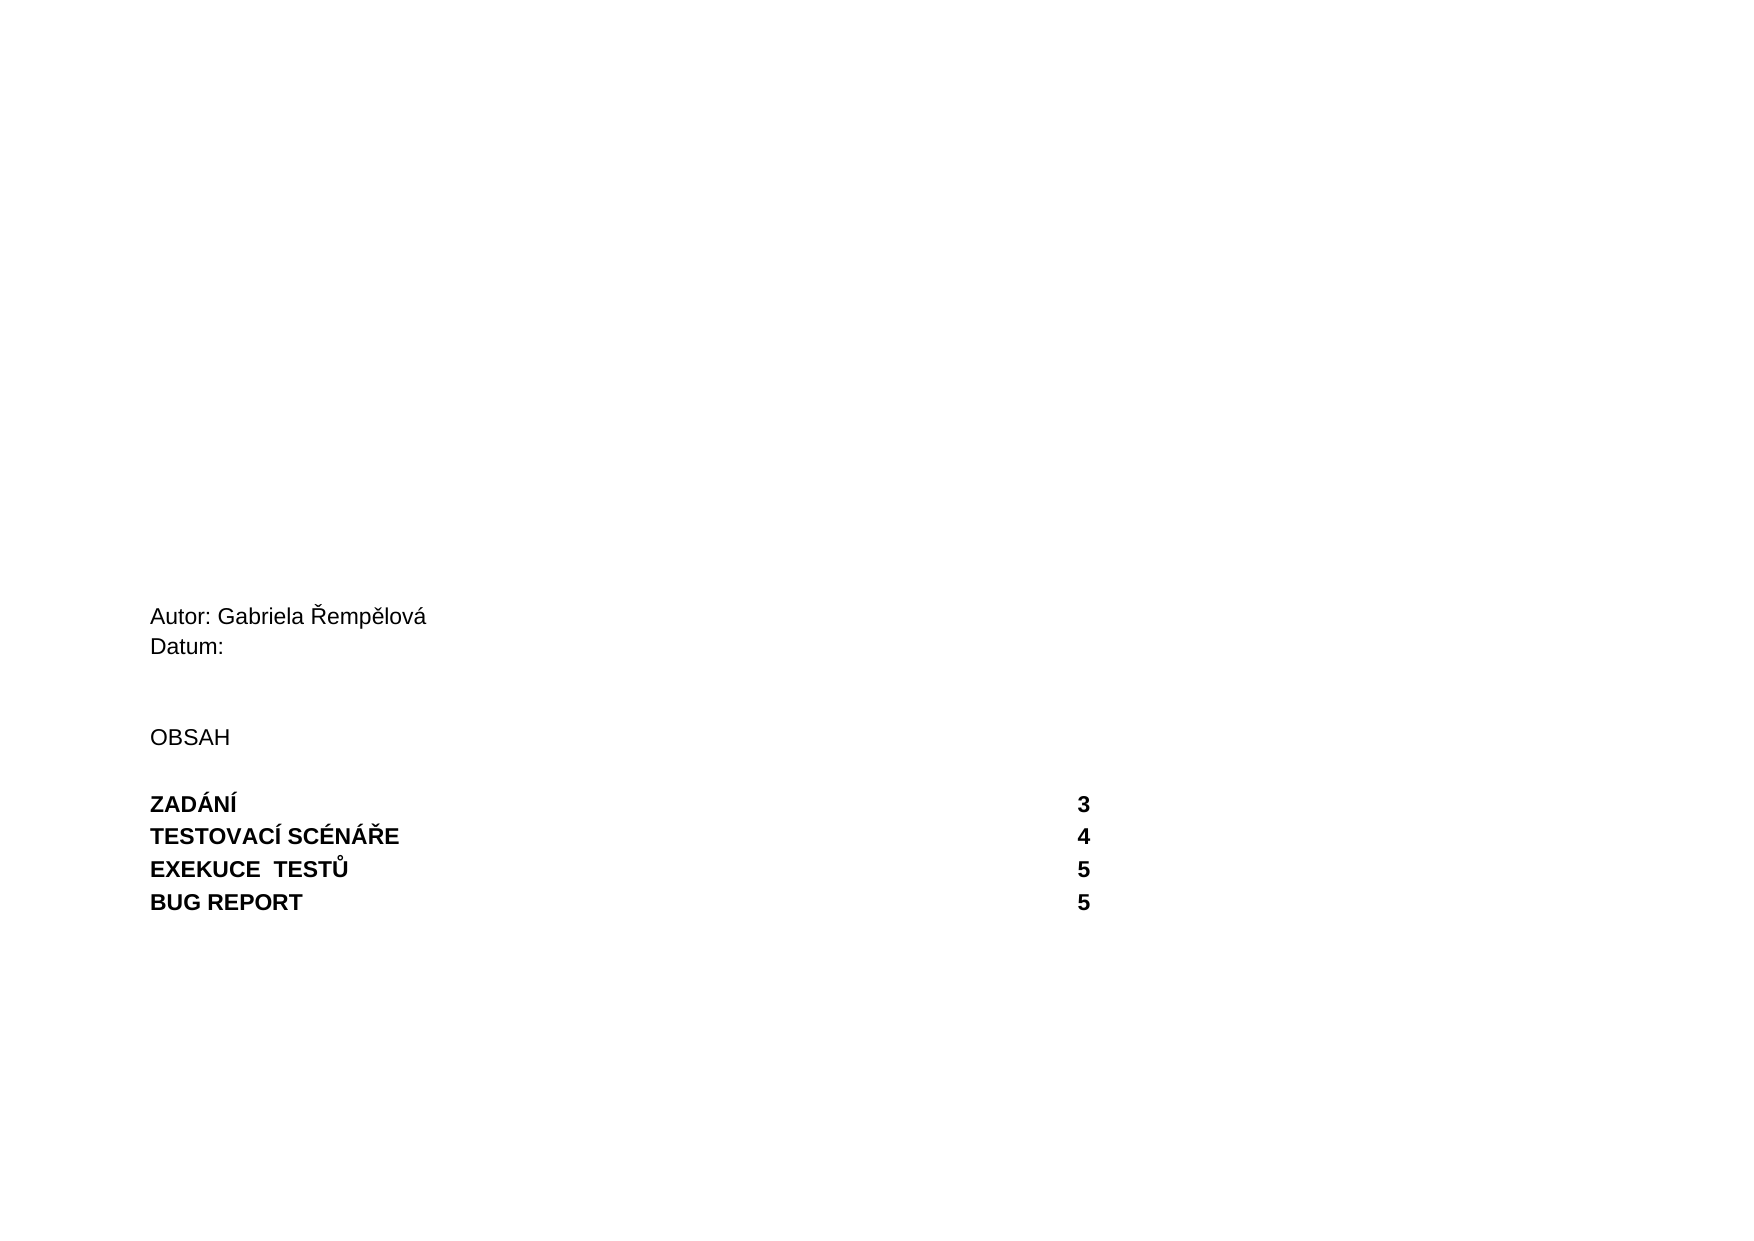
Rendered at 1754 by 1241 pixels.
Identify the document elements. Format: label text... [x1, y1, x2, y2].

text Autor: Gabriela Řempělová Datum: [150, 603, 1604, 660]
text OBSAH [150, 724, 1604, 750]
